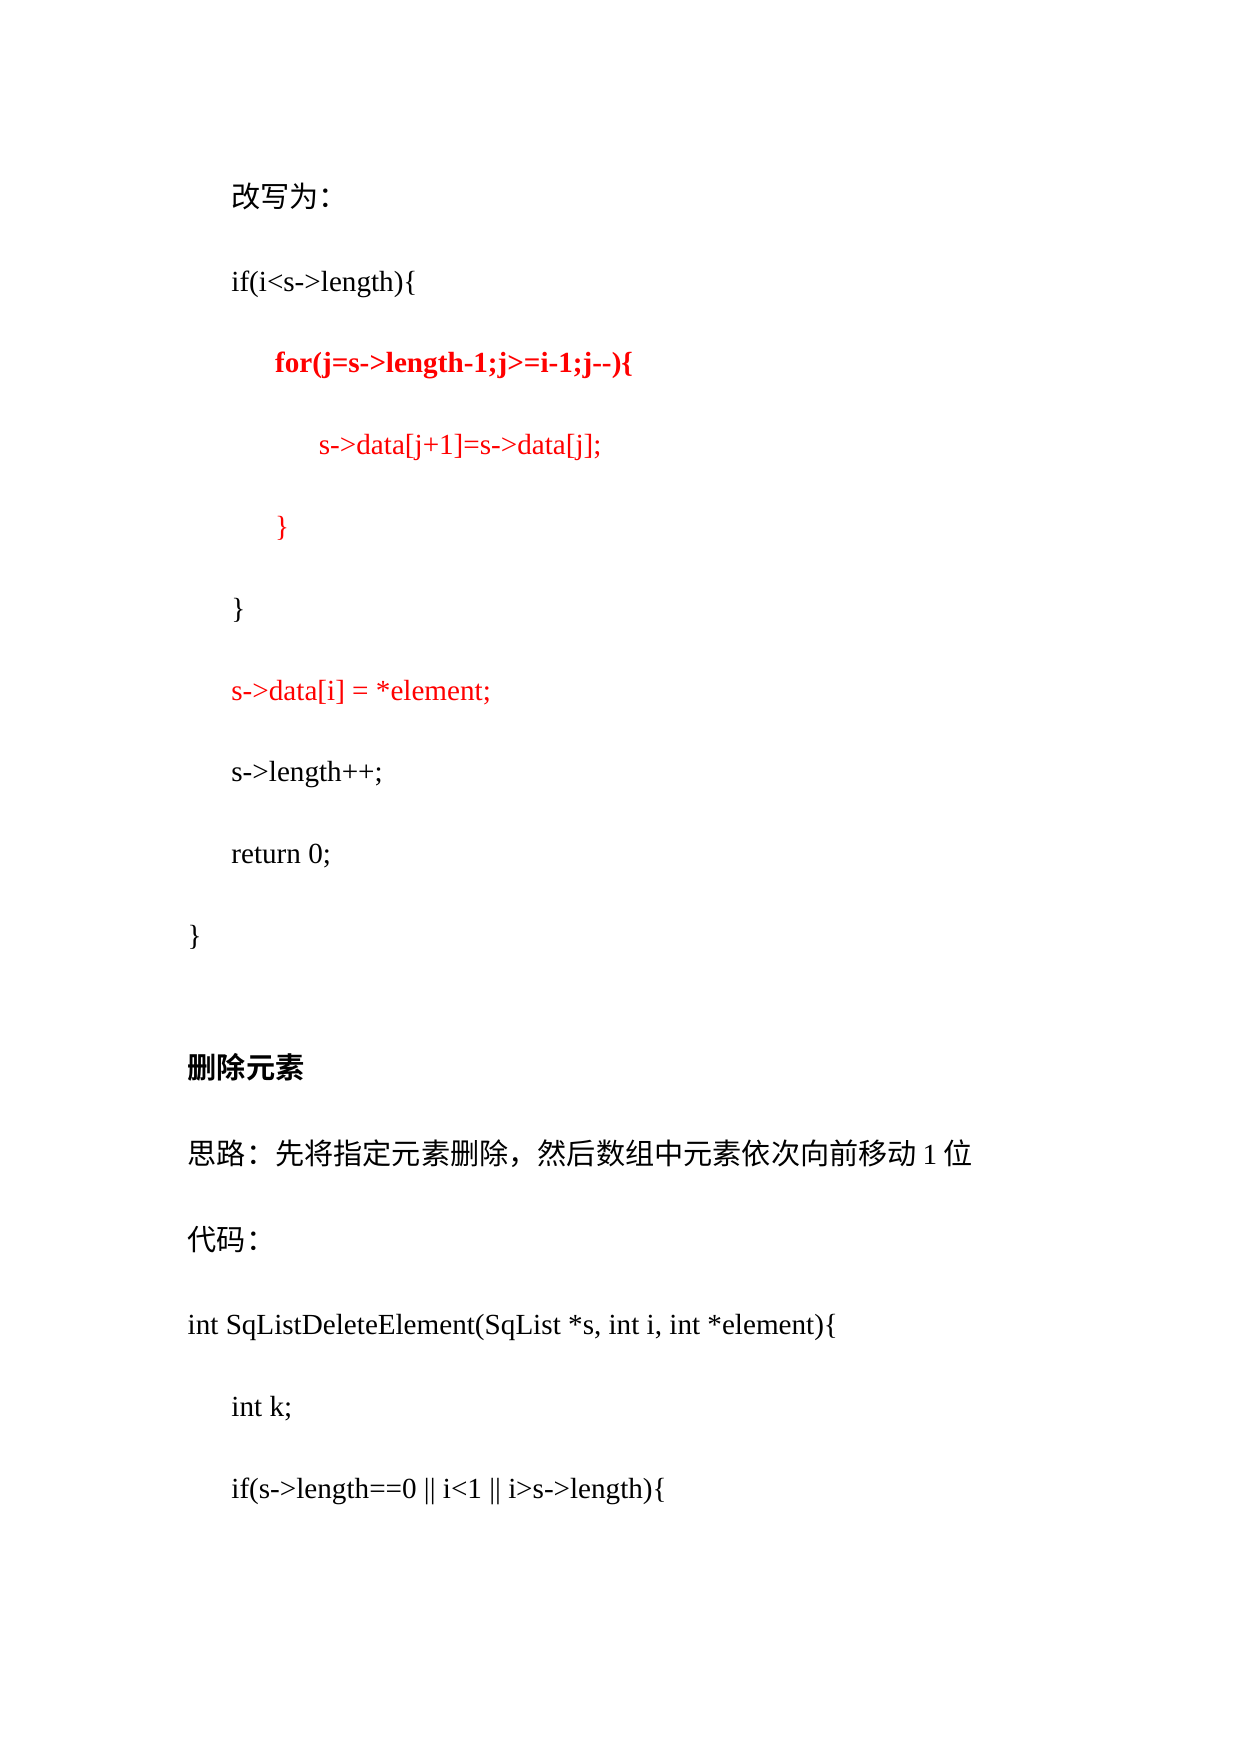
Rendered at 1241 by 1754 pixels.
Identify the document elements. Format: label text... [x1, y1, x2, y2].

text if(s->length==0 || i<1 || i>s->length){ [187, 1455, 1053, 1520]
text } [187, 575, 1053, 640]
text } [187, 493, 1053, 558]
text int SqListDeleteElement(SqList *s, int i, int *element){ [187, 1292, 1053, 1357]
text s->data[i] = *element; [187, 657, 1053, 722]
text int k; [187, 1373, 1053, 1438]
text s->data[j+1]=s->data[j]; [187, 412, 1053, 477]
text s->length++; [187, 739, 1053, 804]
subtitle 删除元素 [187, 1033, 1053, 1098]
text } [187, 902, 1053, 967]
text 代码： [187, 1206, 1053, 1271]
text 思路：先将指定元素删除，然后数组中元素依次向前移动1位 [187, 1119, 1053, 1184]
text for(j=s->length-1;j>=i-1;j--){ [187, 330, 1053, 395]
text if(i<s->length){ [187, 248, 1053, 313]
text return 0; [187, 821, 1053, 886]
text 改写为： [187, 162, 1053, 227]
